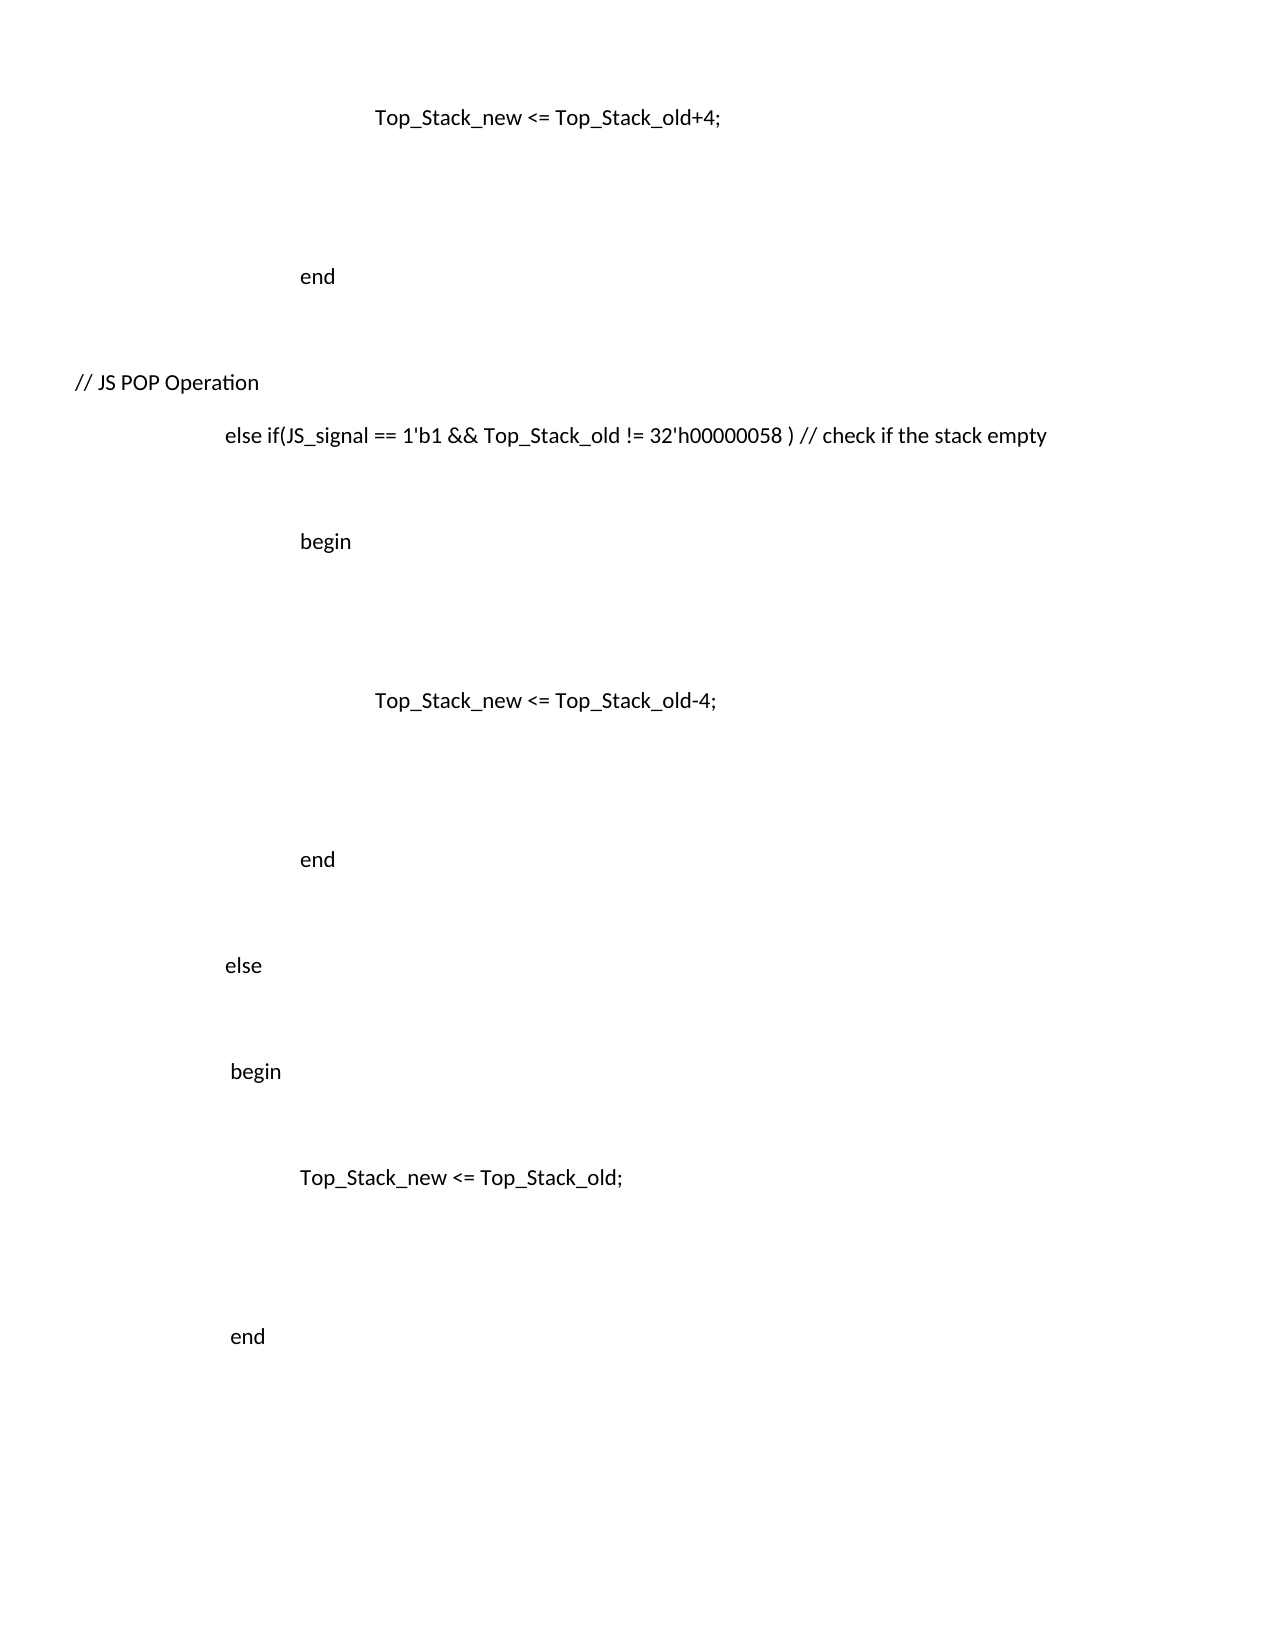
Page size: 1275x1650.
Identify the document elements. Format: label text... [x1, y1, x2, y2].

text else [75, 951, 1200, 979]
text end [75, 845, 1200, 873]
text Top_Stack_new <= Top_Stack_old-4; [75, 686, 1200, 714]
text else if(JS_signal == 1'b1 && Top_Stack_old != 32'h00000058 ) // check if the stack empty [75, 421, 1200, 449]
text begin [75, 1057, 1200, 1085]
text end [75, 1322, 1200, 1351]
text begin [75, 527, 1200, 555]
text end [75, 262, 1200, 290]
text Top_Stack_new <= Top_Stack_old; [75, 1163, 1200, 1191]
text // JS POP Operation [75, 368, 1200, 396]
text Top_Stack_new <= Top_Stack_old+4; [75, 103, 1200, 131]
